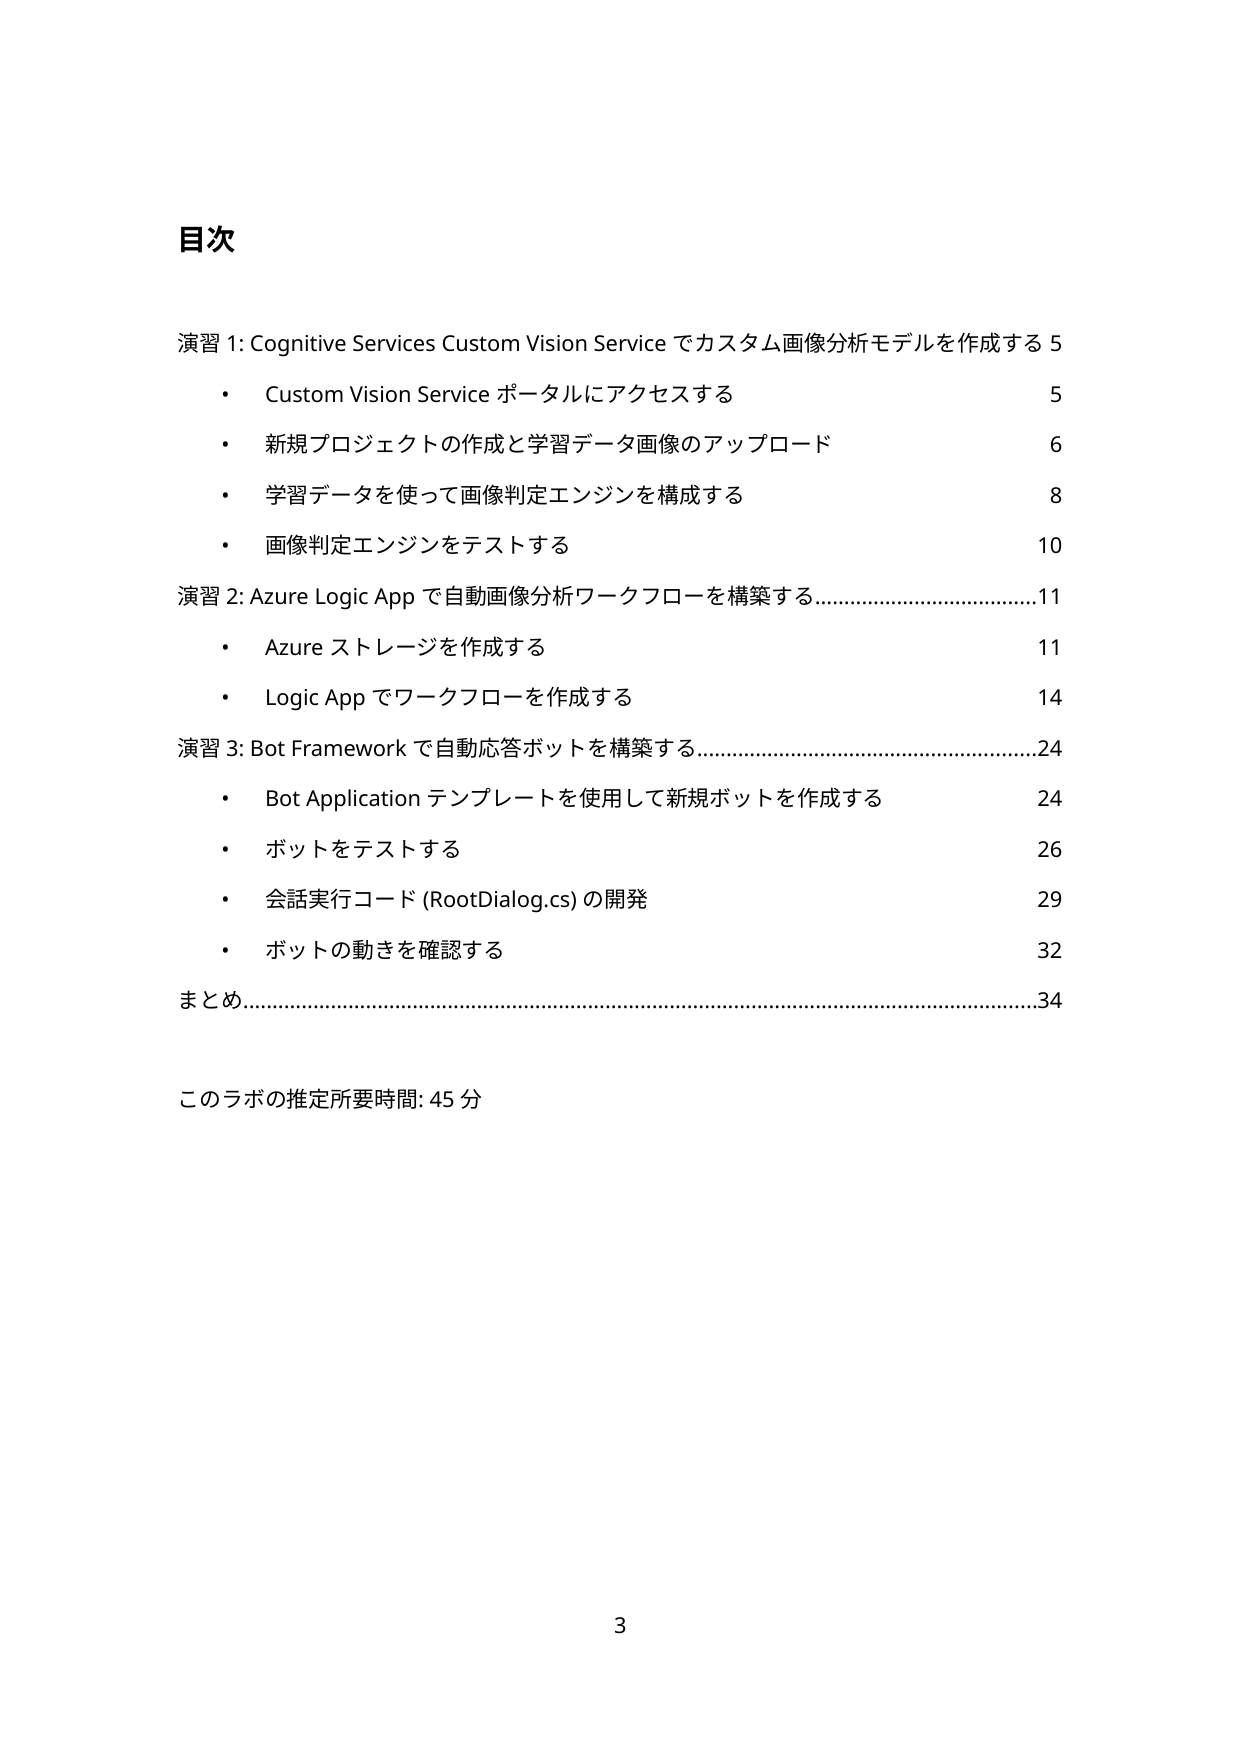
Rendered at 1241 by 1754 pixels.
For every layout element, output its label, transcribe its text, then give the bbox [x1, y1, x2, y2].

text このラボの推定所要時間: 45 分 [177, 1082, 1063, 1114]
subtitle 目次 [177, 217, 1063, 259]
